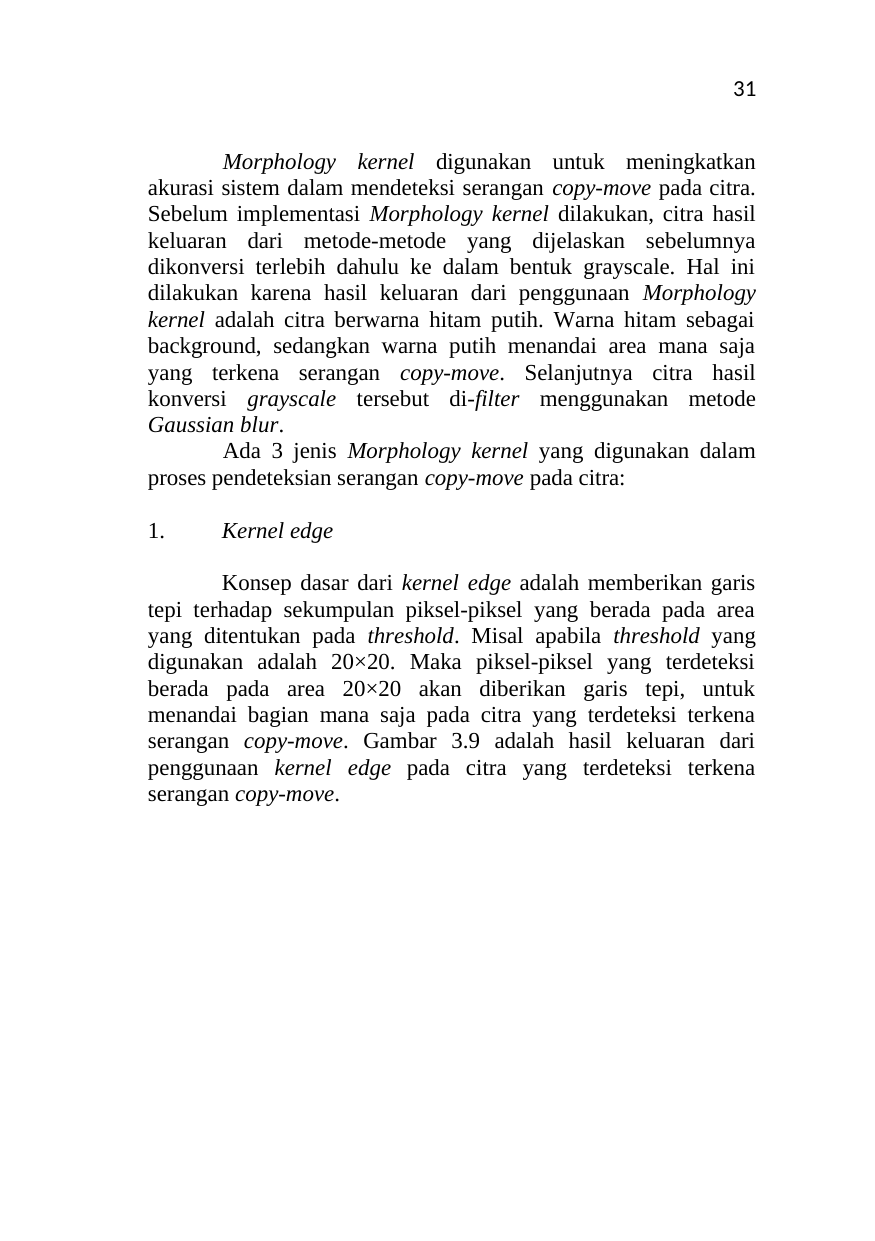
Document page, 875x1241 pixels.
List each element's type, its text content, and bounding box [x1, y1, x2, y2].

text Morphology kernel digunakan untuk meningkatkan akurasi sistem dalam mendeteksi serangan copy-move pada citra. Sebelum implementasi Morphology kernel dilakukan, citra hasil keluaran dari metode-metode yang dijelaskan sebelumnya dikonversi terlebih dahulu ke dalam bentuk grayscale. Hal ini dilakukan karena hasil keluaran dari penggunaan Morphology kernel adalah citra berwarna hitam putih. Warna hitam sebagai background, sedangkan warna putih menandai area mana saja yang terkena serangan copy-move. Selanjutnya citra hasil konversi grayscale tersebut di-filter menggunakan metode Gaussian blur. [148, 148, 756, 438]
list Kernel edge [148, 517, 756, 543]
text Konsep dasar dari kernel edge adalah memberikan garis tepi terhadap sekumpulan piksel-piksel yang berada pada area yang ditentukan pada threshold. Misal apabila threshold yang digunakan adalah 20×20. Maka piksel-piksel yang terdeteksi berada pada area 20×20 akan diberikan garis tepi, untuk menandai bagian mana saja pada citra yang terdeteksi terkena serangan copy-move. Gambar 3.9 adalah hasil keluaran dari penggunaan kernel edge pada citra yang terdeteksi terkena serangan copy-move. [148, 569, 756, 807]
text Ada 3 jenis Morphology kernel yang digunakan dalam proses pendeteksian serangan copy-move pada citra: [148, 438, 756, 490]
